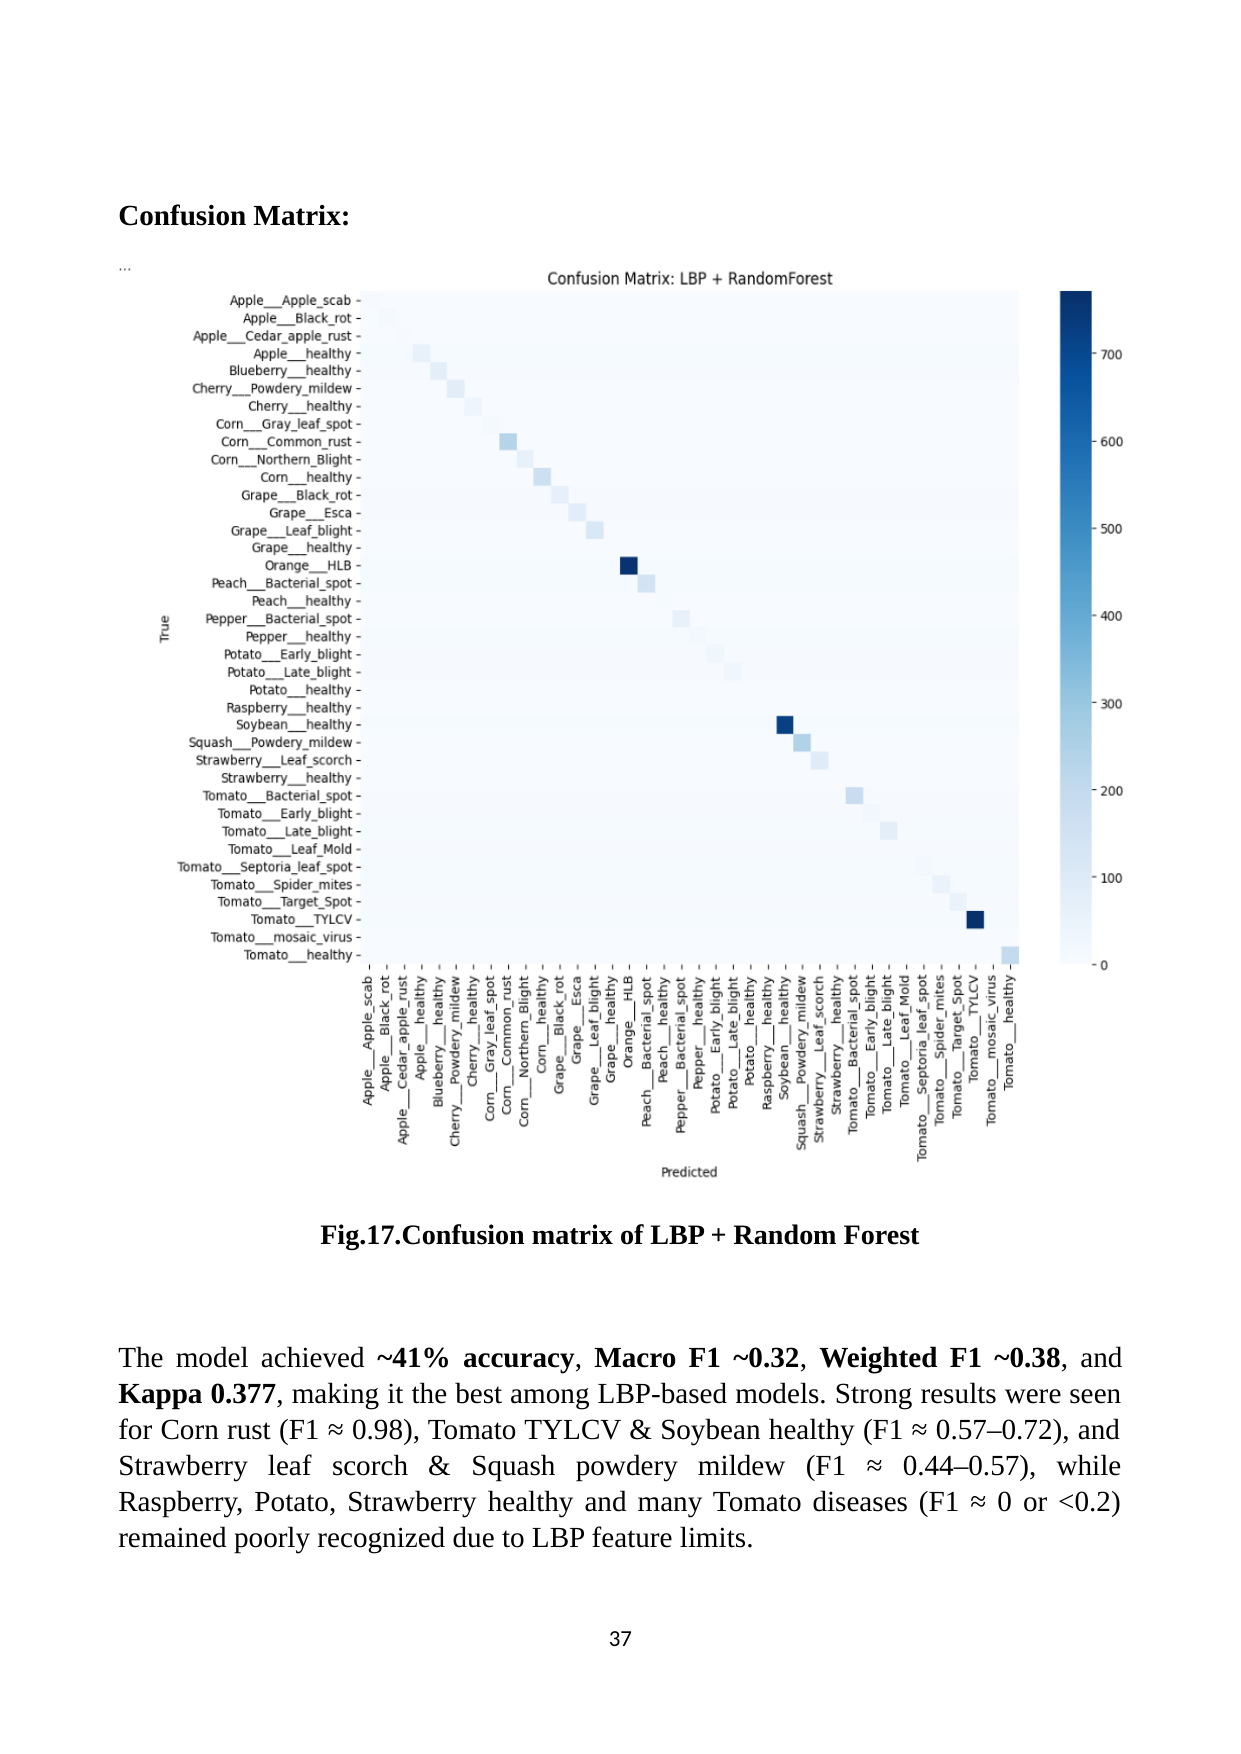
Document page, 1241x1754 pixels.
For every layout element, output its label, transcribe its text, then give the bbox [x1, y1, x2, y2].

text The model achieved ~41% accuracy, Macro F1 ~0.32, Weighted F1 ~0.38, and Kappa 0.377, making it the best among LBP-based models. Strong results were seen for Corn rust (F1 ≈ 0.98), Tomato TYLCV & Soybean healthy (F1 ≈ 0.57–0.72), and Strawberry leaf scorch & Squash powdery mildew (F1 ≈ 0.44–0.57), while Raspberry, Potato, Strawberry healthy and many Tomato diseases (F1 ≈ 0 or <0.2) remained poorly recognized due to LBP feature limits. [118, 1340, 1122, 1554]
picture [118, 263, 1136, 1187]
text Confusion Matrix: [118, 198, 1122, 232]
text Fig.17.Confusion matrix of LBP + Random Forest [118, 1218, 1122, 1250]
